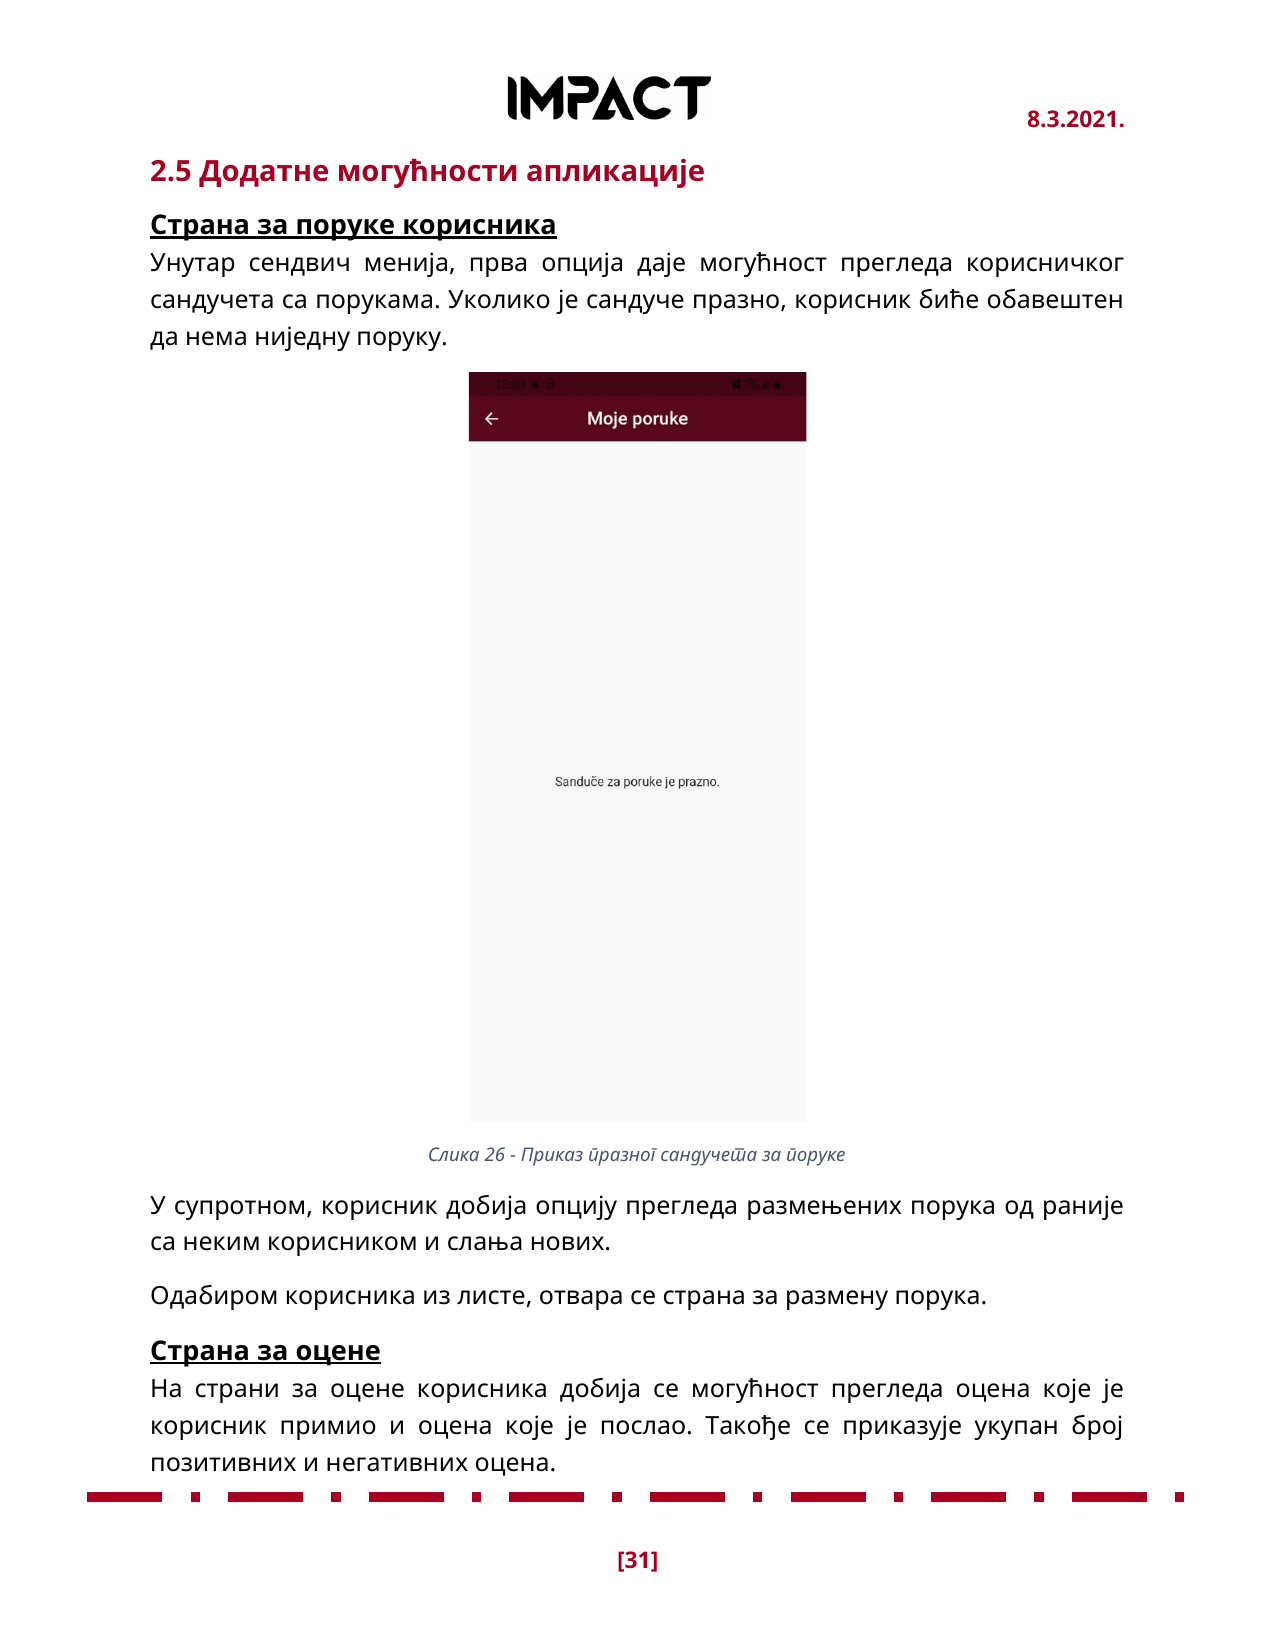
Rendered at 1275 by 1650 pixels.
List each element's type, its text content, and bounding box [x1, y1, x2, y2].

picture [507, 76, 711, 120]
text Одабиром корисника из листе, отвара се страна за размену порука. [150, 1277, 1125, 1312]
text Страна за оцене [150, 1331, 1125, 1368]
picture [468, 372, 807, 1122]
text Унутар сендвич менија, прва опција даје могућност прегледа корисничког сандучета са порукама. Уколико је сандуче празно, корисник биће обавештен да нема ниједну поруку. [150, 245, 1125, 353]
text Страна за поруке корисника [150, 205, 1125, 242]
text На страни за оцене корисника добија се могућност прегледа оцена које је корисник примио и оцена које је послао. Такође се приказује укупан број позитивних и негативних оцена. [150, 1371, 1125, 1478]
text 2.5 Додатне могућности апликације [150, 150, 1125, 190]
text У супротном, корисник добија опцију прегледа размењених порука од раније са неким корисником и слања нових. [150, 1187, 1125, 1258]
